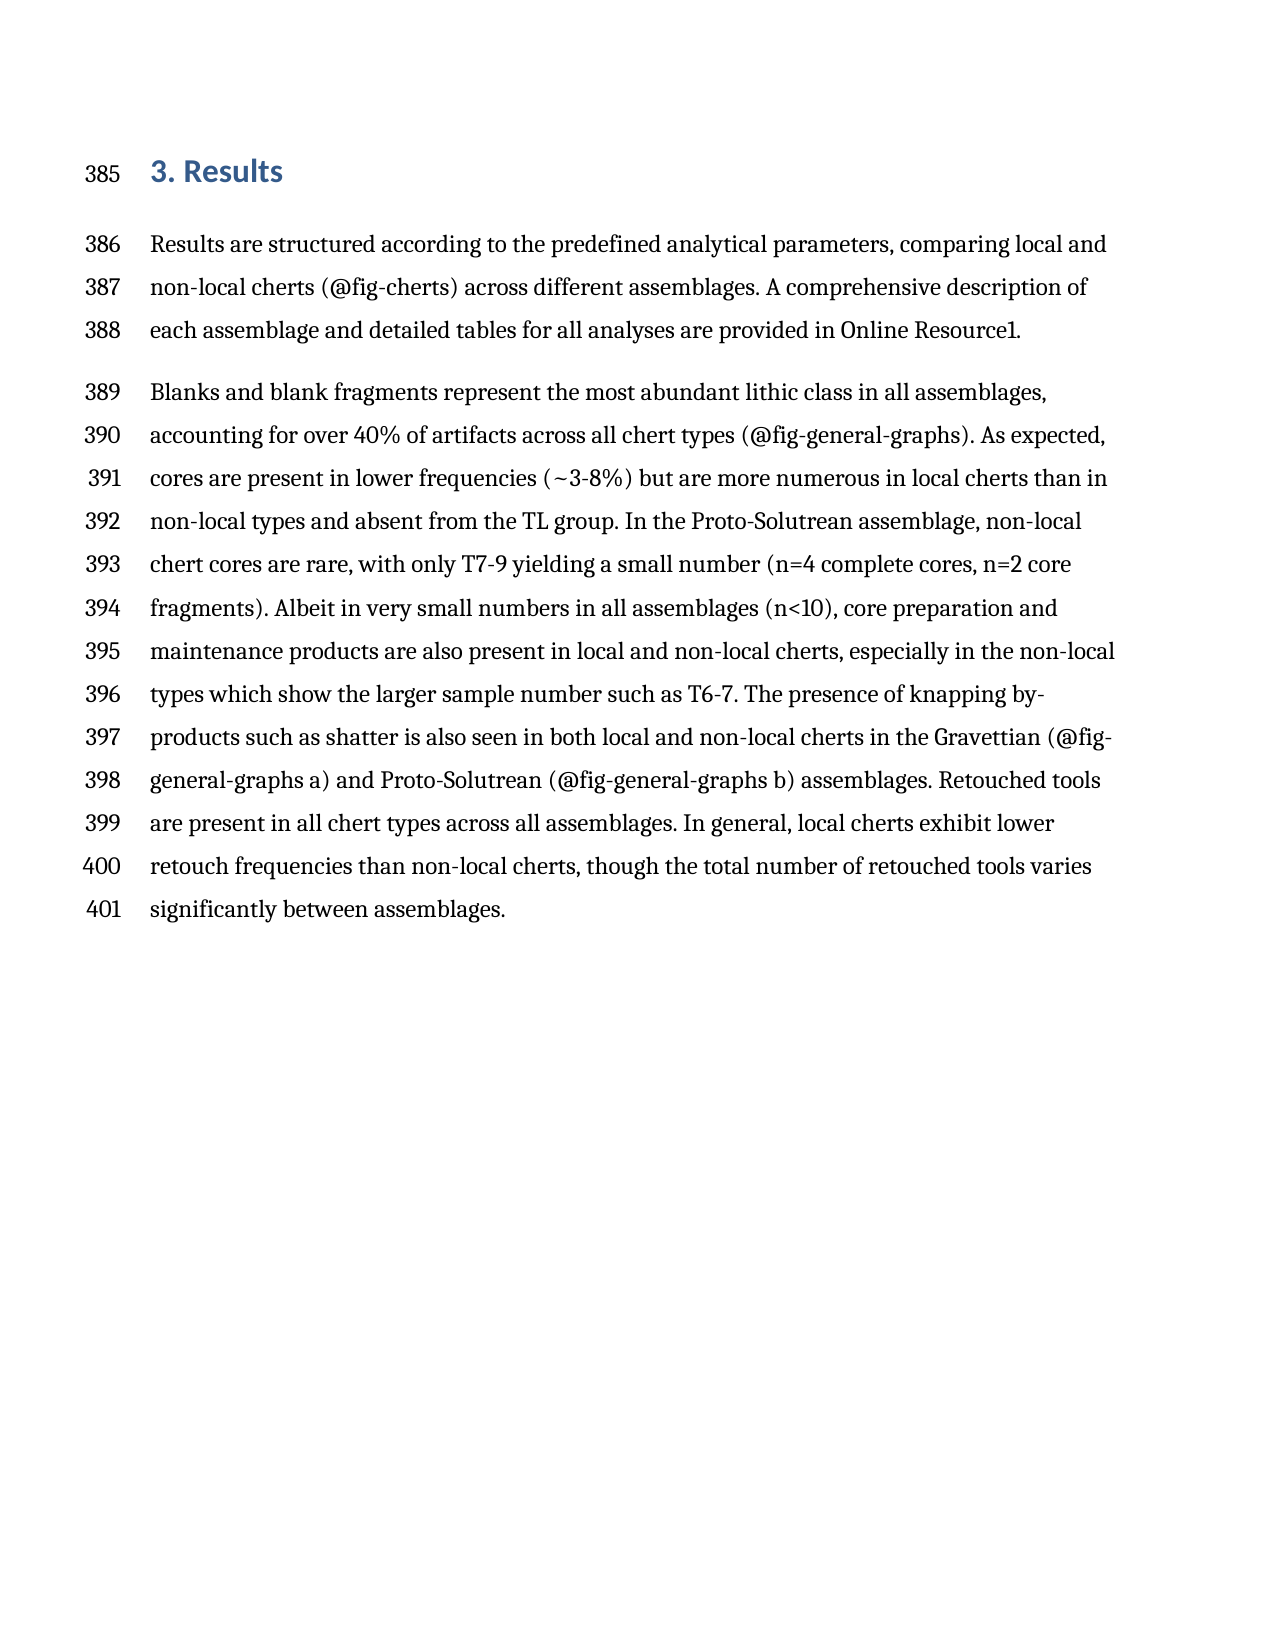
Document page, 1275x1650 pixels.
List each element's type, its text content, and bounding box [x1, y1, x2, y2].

text Blanks and blank fragments represent the most abundant lithic class in all assemblages, accounting for over 40% of artifacts across all chert types (@fig-general-graphs). As expected, cores are present in lower frequencies (~3-8%) but are more numerous in local cherts than in non-local types and absent from the TL group. In the Proto-Solutrean assemblage, non-local chert cores are rare, with only T7-9 yielding a small number (n=4 complete cores, n=2 core fragments). Albeit in very small numbers in all assemblages (n<10), core preparation and maintenance products are also present in local and non-local cherts, especially in the non-local types which show the larger sample number such as T6-7. The presence of knapping by-products such as shatter is also seen in both local and non-local cherts in the Gravettian (@fig-general-graphs a) and Proto-Solutrean (@fig-general-graphs b) assemblages. Retouched tools are present in all chert types across all assemblages. In general, local cherts exhibit lower retouch frequencies than non-local cherts, though the total number of retouched tools varies significantly between assemblages. [150, 378, 1125, 924]
subtitle 3. Results [150, 150, 1125, 191]
text Results are structured according to the predefined analytical parameters, comparing local and non-local cherts (@fig-cherts) across different assemblages. A comprehensive description of each assemblage and detailed tables for all analyses are provided in Online Resource1. [150, 230, 1125, 345]
